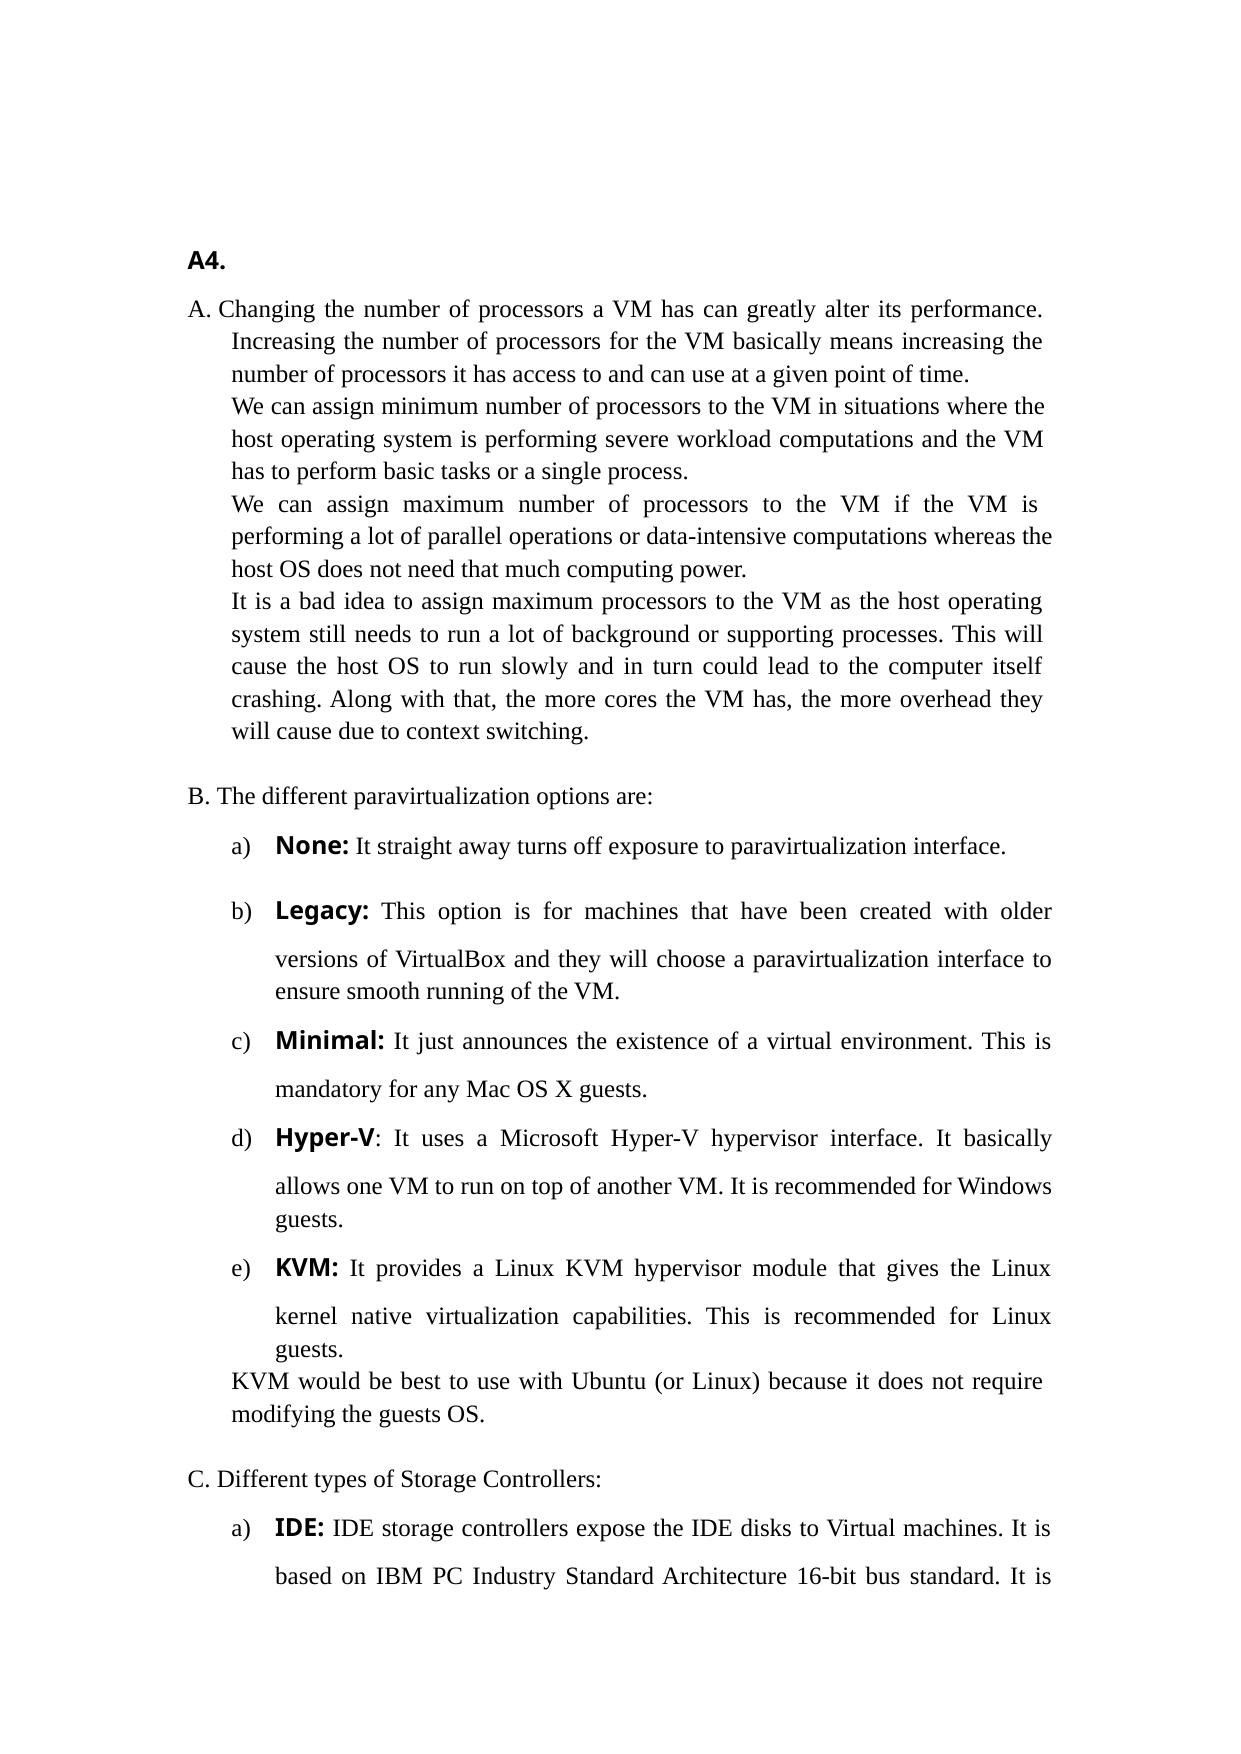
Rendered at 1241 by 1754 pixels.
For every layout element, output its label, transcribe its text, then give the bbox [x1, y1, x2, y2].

list Legacy: This option is for machines that have been created with older versions of VirtualBox and they will choose a paravirtualization interface to ensure smooth running of the VM. [231, 877, 1053, 1007]
list Changing the number of processors a VM has can greatly alter its performance. Increasing the number of processors for the VM basically means increasing the number of processors it has access to and can use at a given point of time. [187, 292, 1053, 389]
list Different types of Storage Controllers: [187, 1462, 1053, 1494]
list It is a bad idea to assign maximum processors to the VM as the host operating system still needs to run a lot of background or supporting processes. This will cause the host OS to run slowly and in turn could lead to the computer itself crashing. Along with that, the more cores the VM has, the more overhead they will cause due to context switching. [187, 584, 1053, 747]
list Hyper-V: It uses a Microsoft Hyper-V hypervisor interface. It basically allows one VM to run on top of another VM. It is recommended for Windows guests. [231, 1104, 1053, 1234]
list The different paravirtualization options are: [187, 779, 1053, 812]
list We can assign minimum number of processors to the VM in situations where the host operating system is performing severe workload computations and the VM has to perform basic tasks or a single process. [187, 389, 1053, 487]
list Minimal: It just announces the existence of a virtual environment. This is mandatory for any Mac OS X guests. [231, 1007, 1053, 1104]
list A4. [187, 227, 1053, 292]
list KVM would be best to use with Ubuntu (or Linux) because it does not require modifying the guests OS. [187, 1364, 1053, 1429]
list KVM: It provides a Linux KVM hypervisor module that gives the Linux kernel native virtualization capabilities. This is recommended for Linux guests. [231, 1234, 1053, 1364]
list We can assign maximum number of processors to the VM if the VM is performing a lot of parallel operations or data-intensive computations whereas the host OS does not need that much computing power. [187, 487, 1053, 584]
list None: It straight away turns off exposure to paravirtualization interface. [231, 812, 1053, 877]
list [231, 1494, 1053, 1592]
